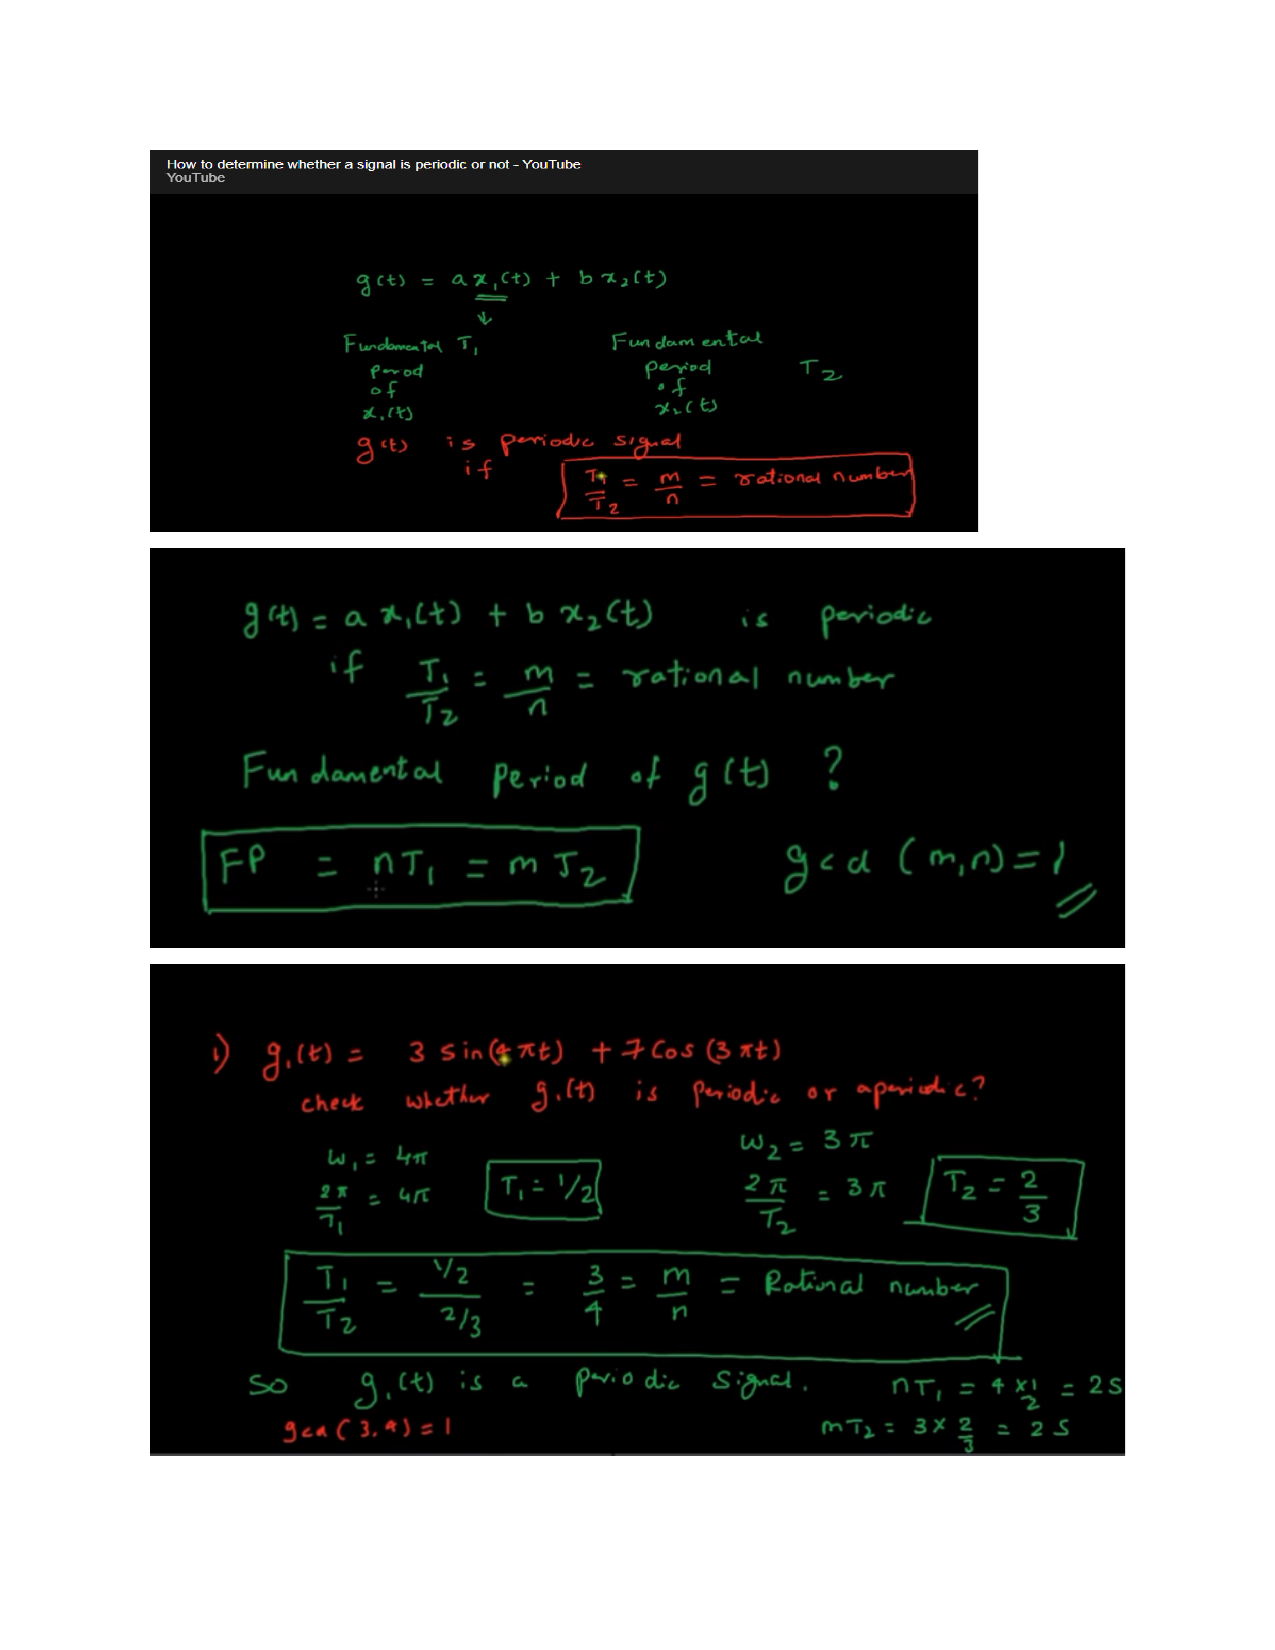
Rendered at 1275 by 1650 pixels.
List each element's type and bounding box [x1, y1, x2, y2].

picture [150, 150, 979, 532]
picture [150, 548, 1125, 948]
picture [150, 964, 1125, 1456]
